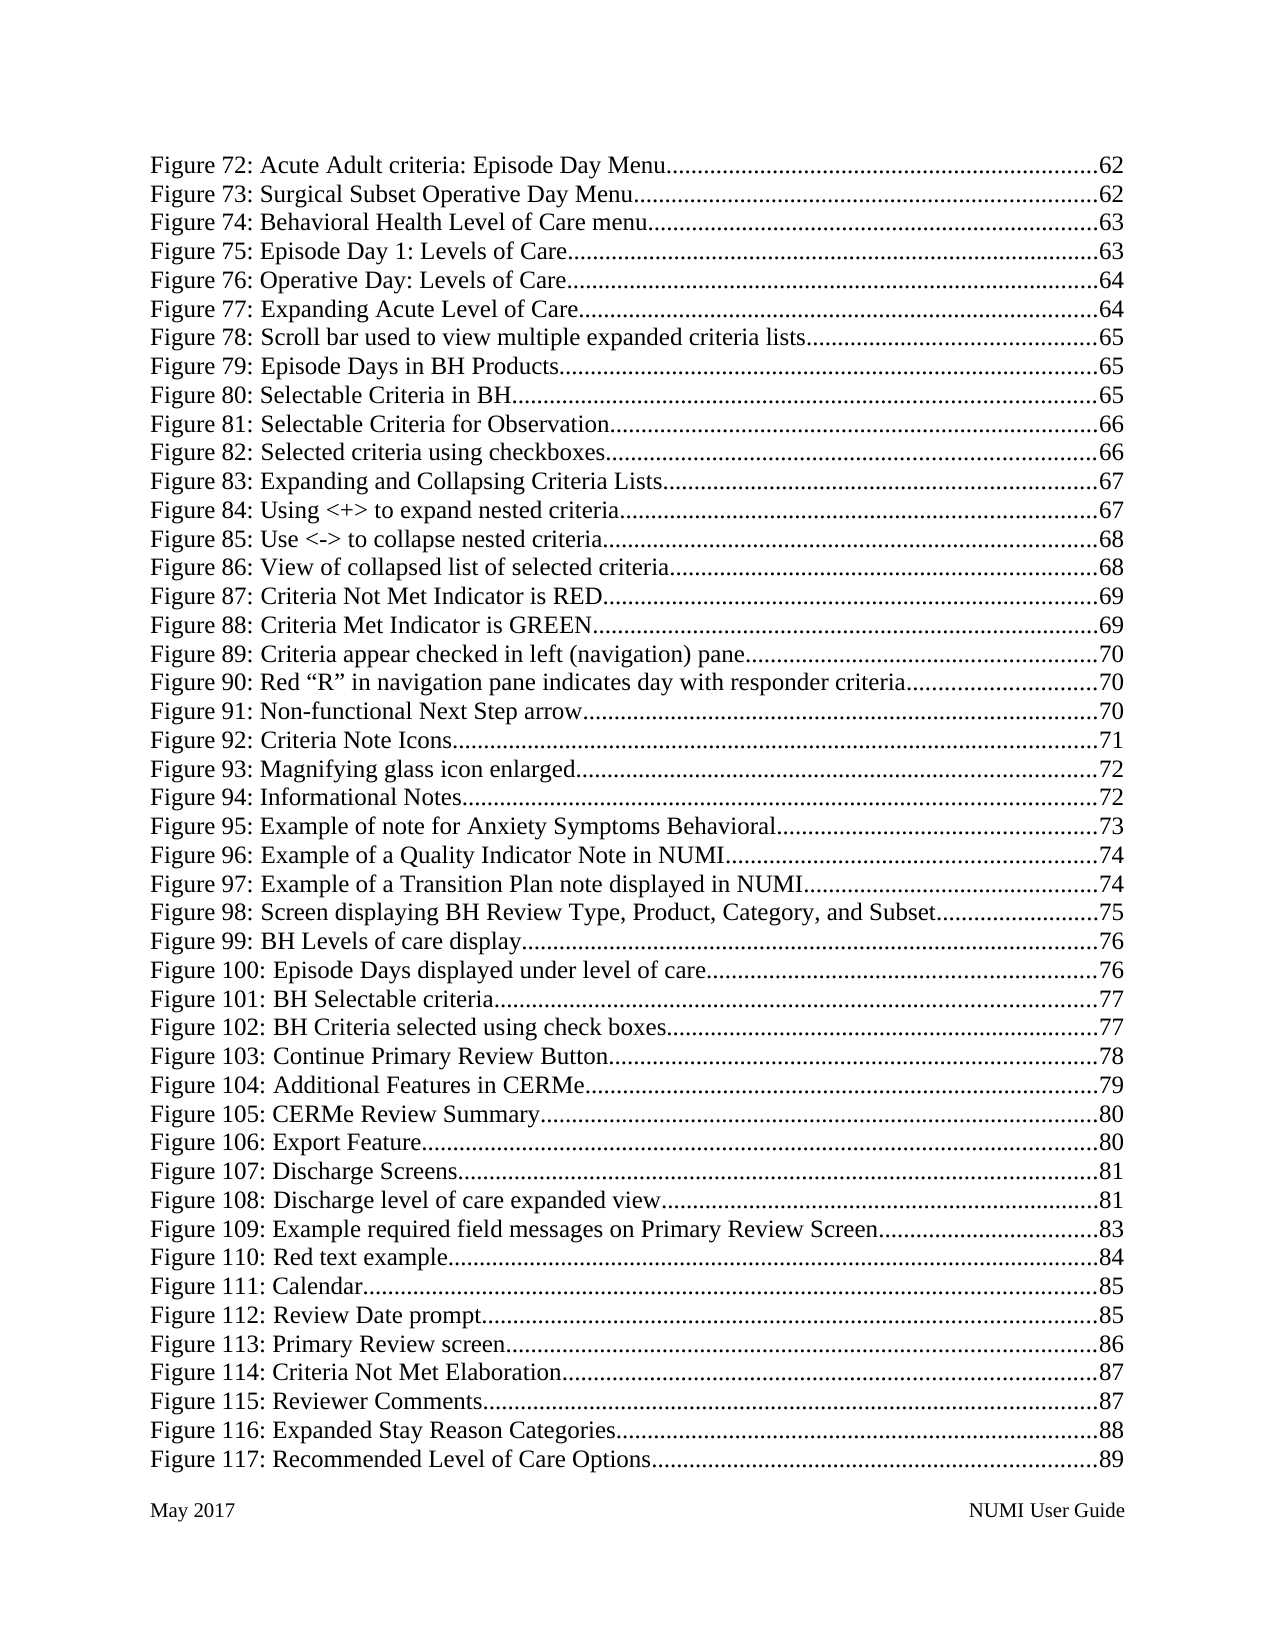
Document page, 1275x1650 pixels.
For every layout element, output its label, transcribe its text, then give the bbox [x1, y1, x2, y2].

text Figure 91: Non-functional Next Step arrow 70 [150, 696, 1125, 725]
text Figure 93: Magnifying glass icon enlarged 72 [150, 754, 1125, 782]
text Figure 117: Recommended Level of Care Options 89 [150, 1444, 1125, 1472]
text Figure 108: Discharge level of care expanded view 81 [150, 1185, 1125, 1214]
text Figure 84: Using <+> to expand nested criteria 67 [150, 495, 1125, 524]
text Figure 73: Surgical Subset Operative Day Menu 62 [150, 179, 1125, 207]
text Figure 77: Expanding Acute Level of Care 64 [150, 294, 1125, 322]
text Figure 87: Criteria Not Met Indicator is RED 69 [150, 581, 1125, 610]
text Figure 82: Selected criteria using checkboxes 66 [150, 437, 1125, 466]
text Figure 103: Continue Primary Review Button 78 [150, 1041, 1125, 1070]
text Figure 115: Reviewer Comments 87 [150, 1386, 1125, 1415]
text Figure 72: Acute Adult criteria: Episode Day Menu 62 [150, 150, 1125, 179]
text Figure 96: Example of a Quality Indicator Note in NUMI 74 [150, 840, 1125, 869]
text Figure 102: BH Criteria selected using check boxes 77 [150, 1012, 1125, 1041]
text Figure 74: Behavioral Health Level of Care menu 63 [150, 207, 1125, 236]
text Figure 99: BH Levels of care display 76 [150, 926, 1125, 955]
text Figure 83: Expanding and Collapsing Criteria Lists 67 [150, 466, 1125, 495]
text Figure 101: BH Selectable criteria 77 [150, 984, 1125, 1012]
text Figure 94: Informational Notes 72 [150, 782, 1125, 811]
text Figure 97: Example of a Transition Plan note displayed in NUMI 74 [150, 869, 1125, 897]
text Figure 114: Criteria Not Met Elaboration 87 [150, 1357, 1125, 1386]
text Figure 95: Example of note for Anxiety Symptoms Behavioral 73 [150, 811, 1125, 840]
text Figure 106: Export Feature 80 [150, 1127, 1125, 1156]
text Figure 105: CERMe Review Summary 80 [150, 1099, 1125, 1127]
text Figure 92: Criteria Note Icons 71 [150, 725, 1125, 754]
text Figure 116: Expanded Stay Reason Categories 88 [150, 1415, 1125, 1444]
text Figure 109: Example required field messages on Primary Review Screen 83 [150, 1214, 1125, 1242]
text Figure 98: Screen displaying BH Review Type, Product, Category, and Subset 75 [150, 897, 1125, 926]
text Figure 89: Criteria appear checked in left (navigation) pane 70 [150, 639, 1125, 667]
text Figure 75: Episode Day 1: Levels of Care 63 [150, 236, 1125, 265]
text Figure 110: Red text example 84 [150, 1242, 1125, 1271]
text Figure 90: Red “R” in navigation pane indicates day with responder criteria 70 [150, 667, 1125, 696]
text Figure 88: Criteria Met Indicator is GREEN 69 [150, 610, 1125, 639]
text Figure 111: Calendar 85 [150, 1271, 1125, 1300]
text Figure 79: Episode Days in BH Products 65 [150, 351, 1125, 380]
text Figure 100: Episode Days displayed under level of care 76 [150, 955, 1125, 984]
text Figure 85: Use <-> to collapse nested criteria 68 [150, 524, 1125, 552]
text Figure 80: Selectable Criteria in BH 65 [150, 380, 1125, 409]
text Figure 107: Discharge Screens 81 [150, 1156, 1125, 1185]
text Figure 113: Primary Review screen 86 [150, 1329, 1125, 1357]
text Figure 112: Review Date prompt 85 [150, 1300, 1125, 1329]
text Figure 104: Additional Features in CERMe 79 [150, 1070, 1125, 1099]
text Figure 76: Operative Day: Levels of Care 64 [150, 265, 1125, 294]
text Figure 81: Selectable Criteria for Observation 66 [150, 409, 1125, 437]
text Figure 86: View of collapsed list of selected criteria 68 [150, 552, 1125, 581]
text Figure 78: Scroll bar used to view multiple expanded criteria lists 65 [150, 322, 1125, 351]
